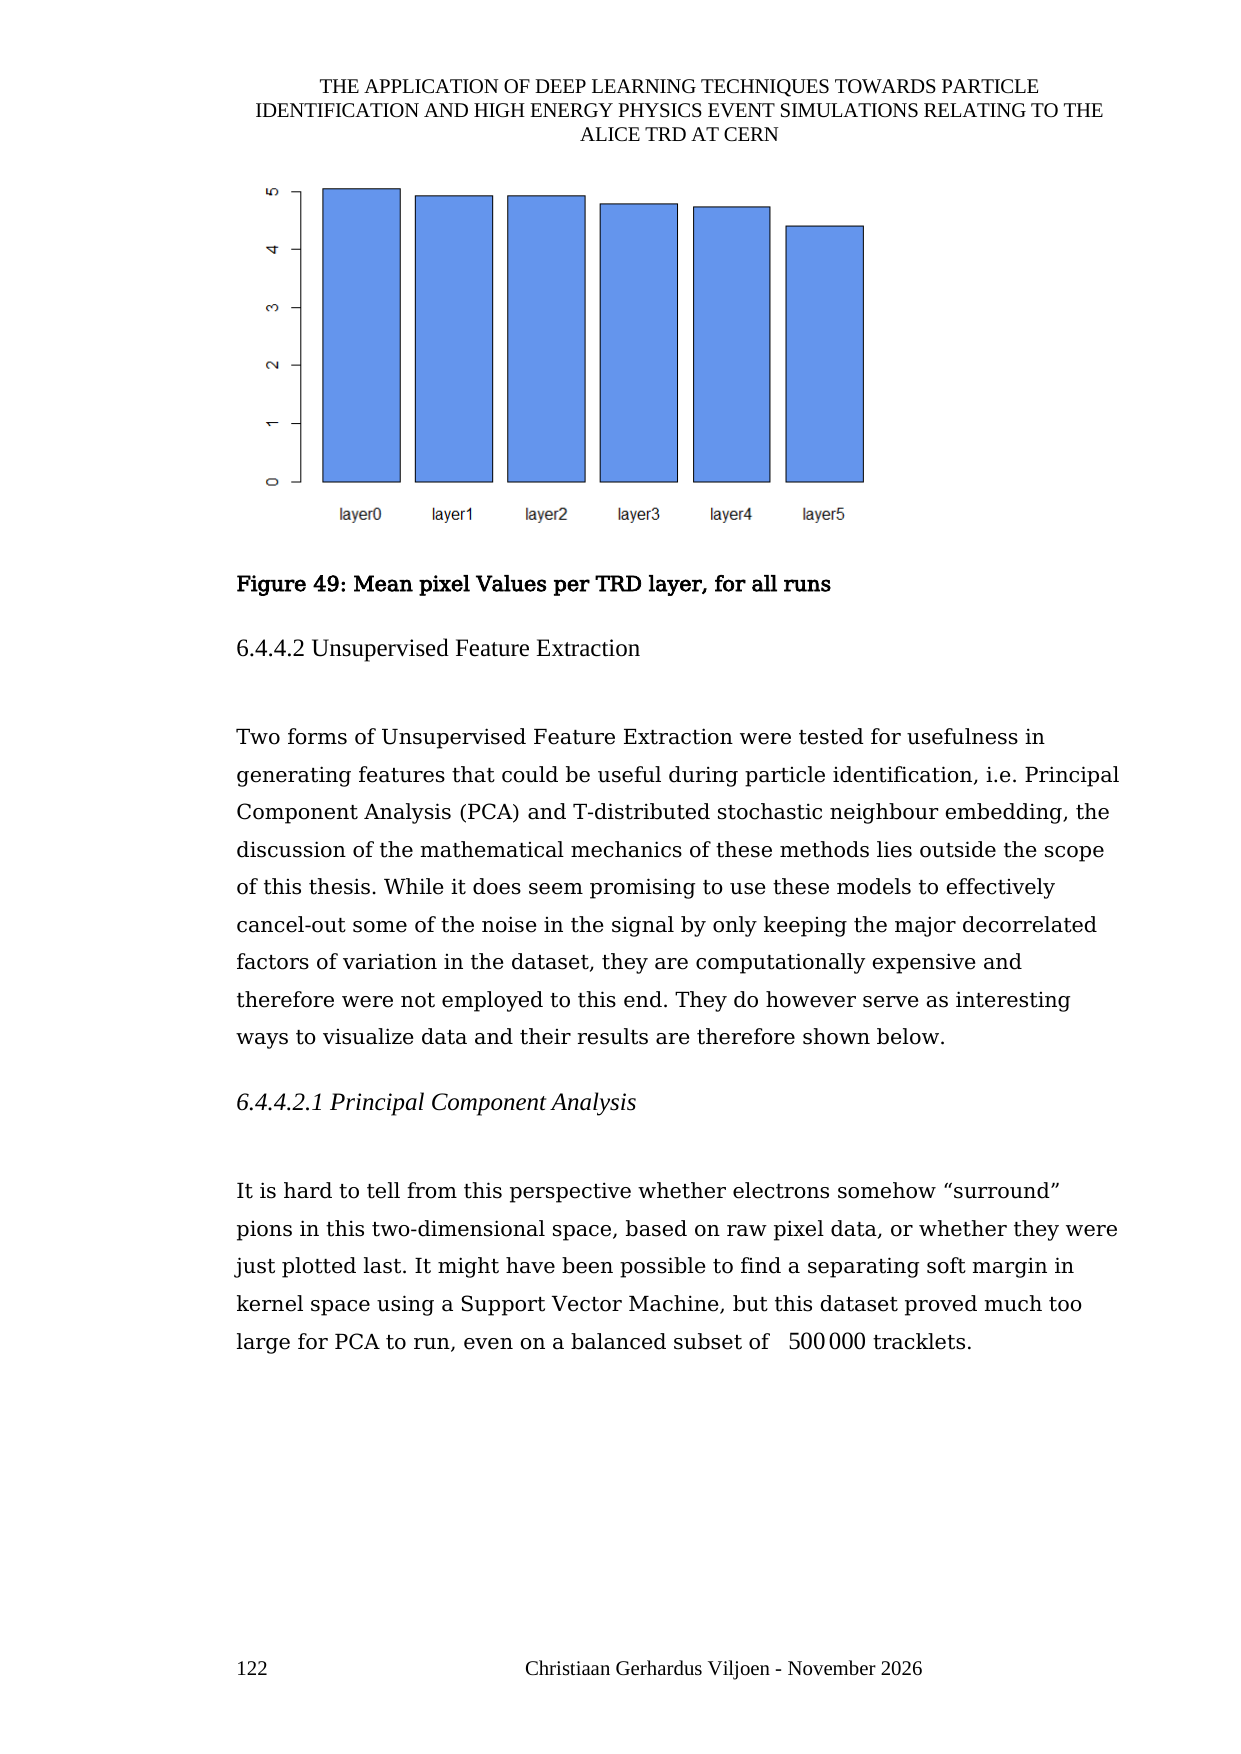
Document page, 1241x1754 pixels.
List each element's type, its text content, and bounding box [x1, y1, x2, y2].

text Two forms of Unsupervised Feature Extraction were tested for usefulness in generating features that could be useful during particle identification, i.e. Principal Component Analysis (PCA) and T-distributed stochastic neighbour embedding, the discussion of the mathematical mechanics of these methods lies outside the scope of this thesis. While it does seem promising to use these models to effectively cancel-out some of the noise in the signal by only keeping the major decorrelated factors of variation in the dataset, they are computationally expensive and therefore were not employed to this end. They do however serve as interesting ways to visualize data and their results are therefore shown below. [236, 724, 1122, 1049]
text It is hard to tell from this perspective whether electrons somehow “surround” pions in this two-dimensional space, based on raw pixel data, or whether they were just plotted last. It might have been possible to find a separating soft margin in kernel space using a Support Vector Machine, but this dataset proved much too large for PCA to run, even on a balanced subset of tracklets. [236, 1178, 1122, 1355]
subtitle Unsupervised Feature Extraction [236, 633, 1122, 662]
subtitle Principal Component Analysis [236, 1087, 1122, 1115]
picture [236, 183, 890, 546]
